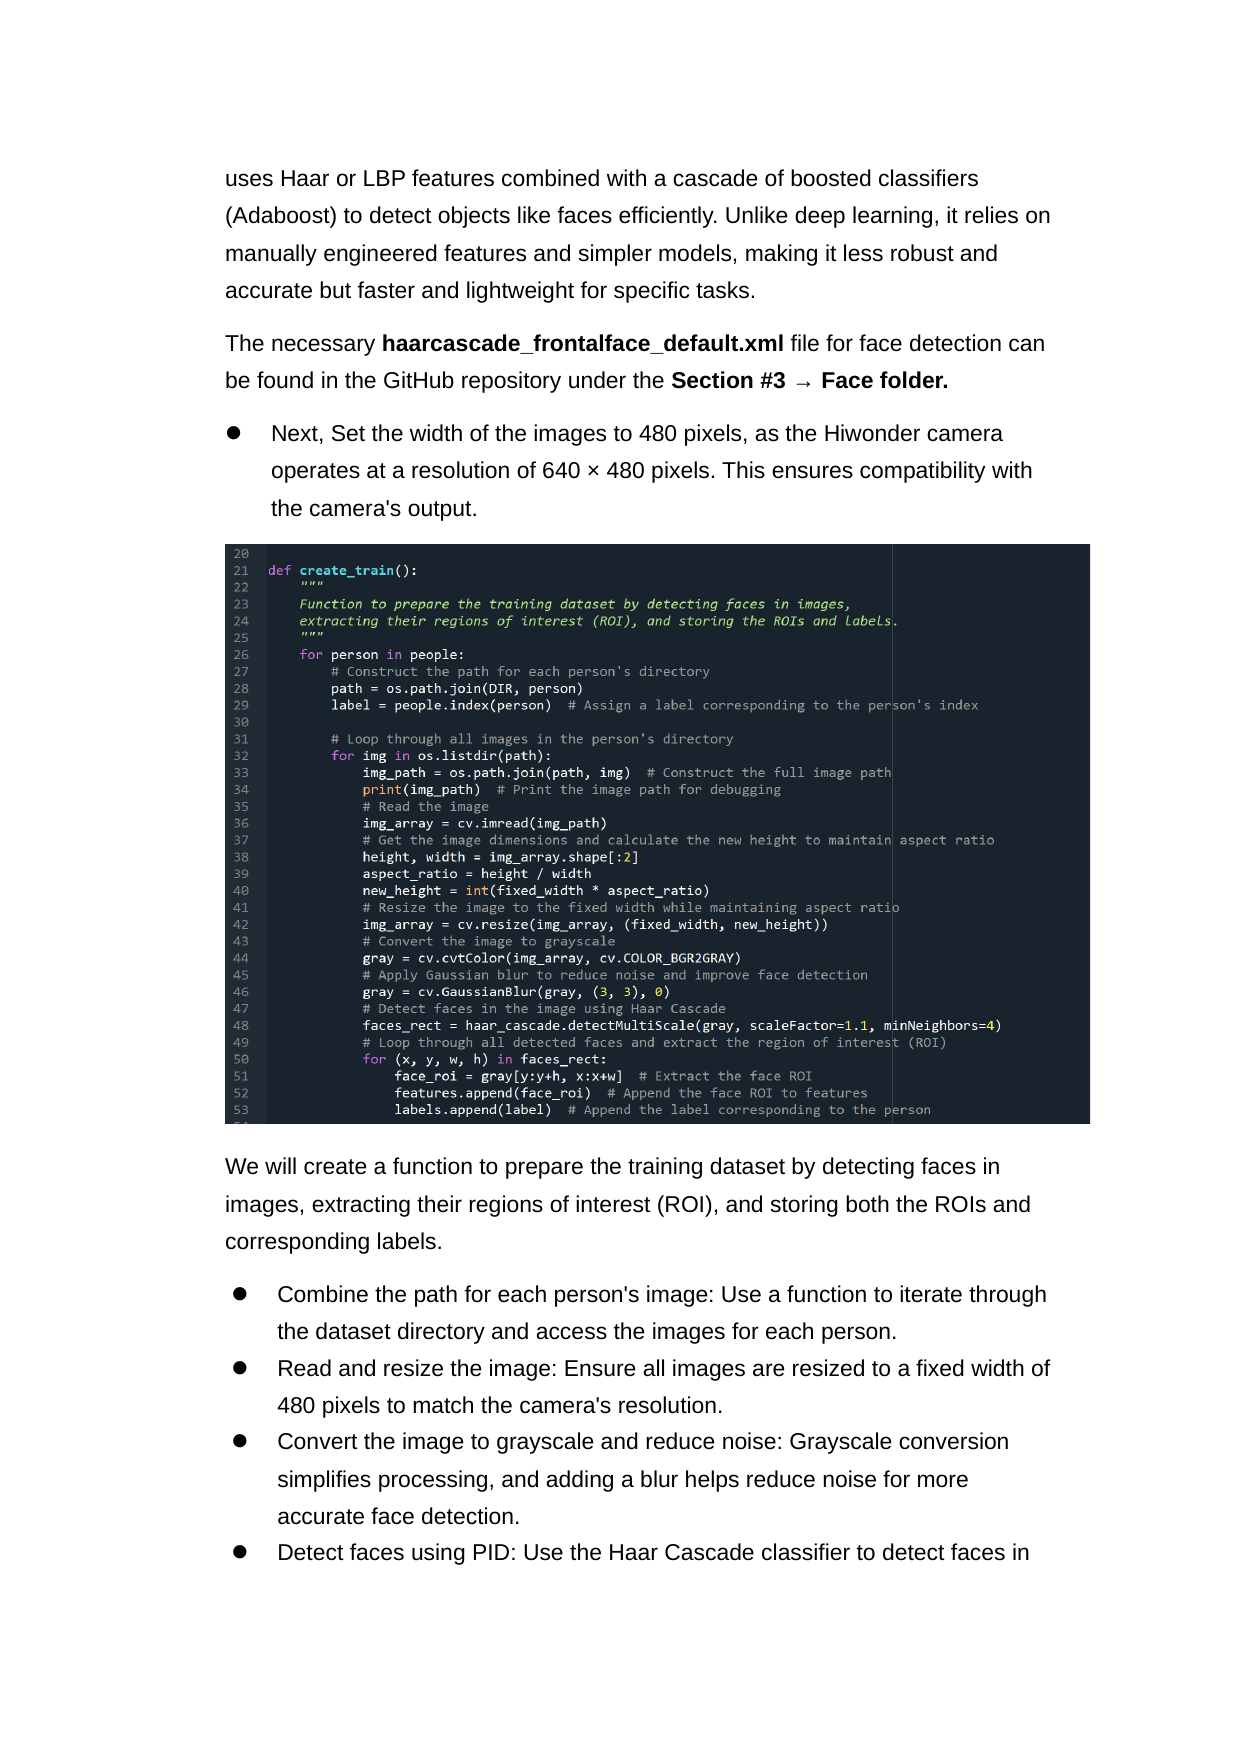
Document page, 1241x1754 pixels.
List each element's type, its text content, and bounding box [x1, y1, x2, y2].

list Convert the image to grayscale and reduce noise: Grayscale conversion simplifies processing, and adding a blur helps reduce noise for more accurate face detection. [231, 1425, 1053, 1532]
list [231, 1536, 1053, 1569]
list Combine the path for each person's image: Use a function to iterate through the dataset directory and access the images for each person. [231, 1278, 1053, 1348]
list Read and resize the image: Ensure all images are resized to a fixed width of 480 pixels to match the camera's resolution. [231, 1352, 1053, 1421]
text The necessary haarcascade_frontalface_default.xml file for face detection can be found in the GitHub repository under the Section #3 → Face folder. [225, 327, 1053, 397]
picture [225, 544, 1091, 1124]
text We will create a function to prepare the training dataset by detecting faces in images, extracting their regions of interest (ROI), and storing both the ROIs and corresponding labels. [225, 1150, 1053, 1257]
list Next, Set the width of the images to 480 pixels, as the Hiwonder camera operates at a resolution of 640 × 480 pixels. This ensures compatibility with the camera's output. [225, 417, 1053, 524]
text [225, 162, 1053, 306]
